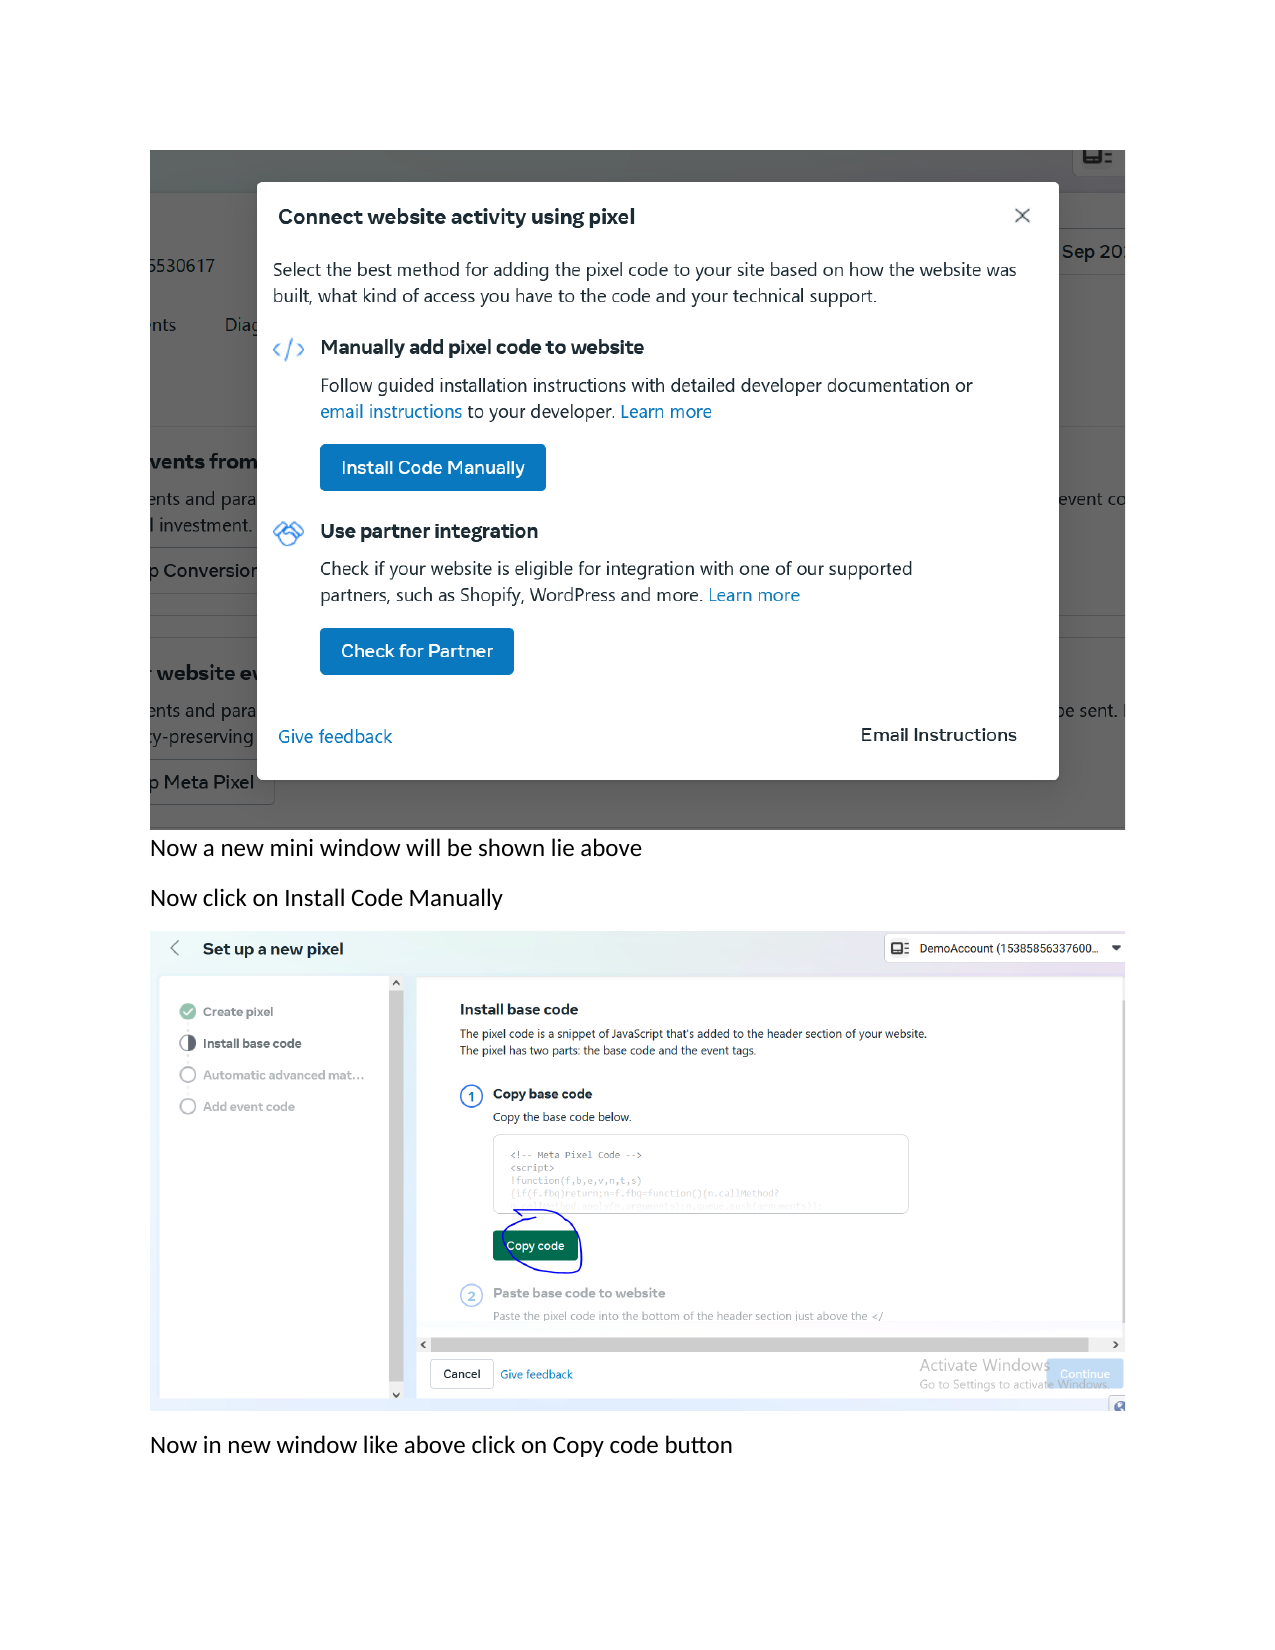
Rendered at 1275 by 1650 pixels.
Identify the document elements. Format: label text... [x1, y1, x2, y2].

text Now a new mini window will be shown lie above [150, 830, 1125, 863]
picture [150, 931, 1125, 1411]
text Now in new window like above click on Copy code button [150, 1429, 1125, 1459]
picture [150, 150, 1125, 830]
text Now click on Install Code Manually [150, 882, 1125, 912]
